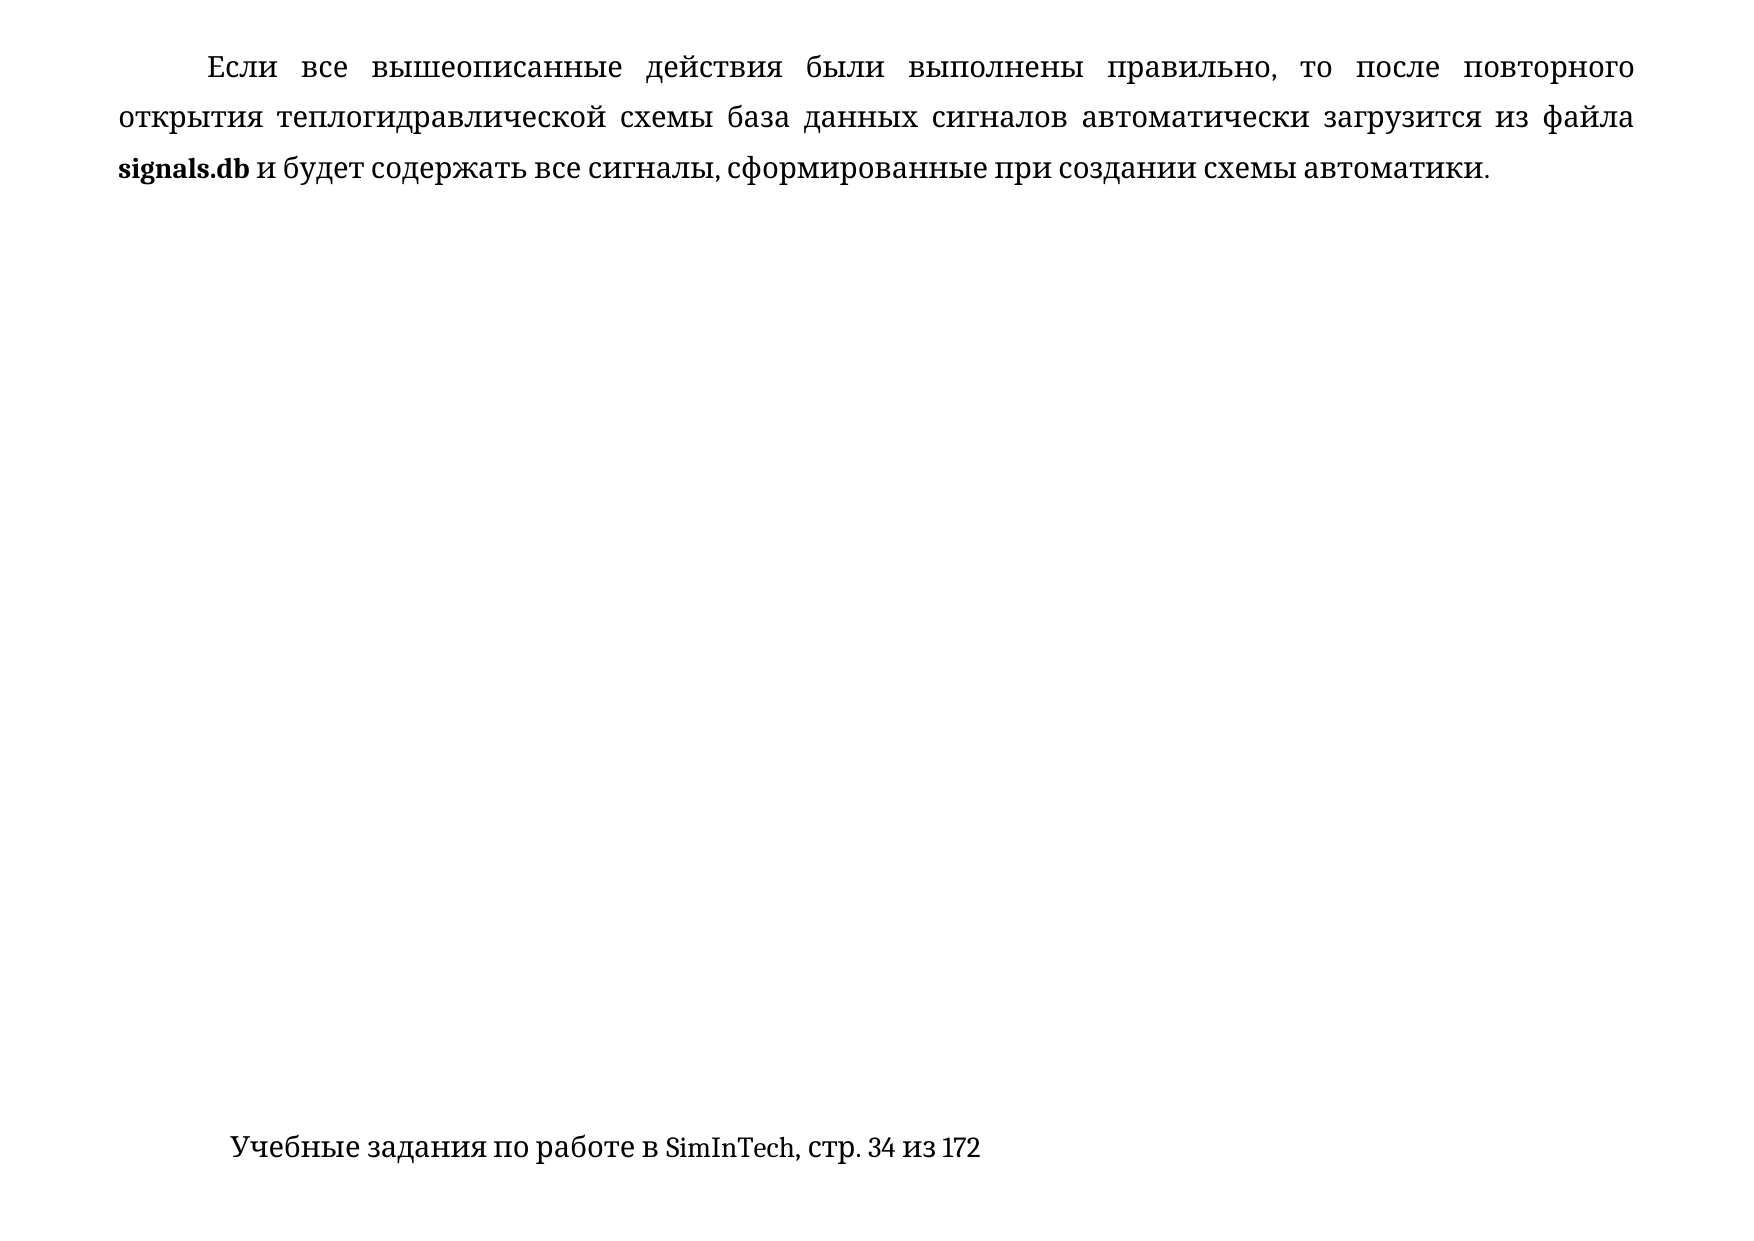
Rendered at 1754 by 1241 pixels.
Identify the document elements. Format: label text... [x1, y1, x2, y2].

text Если все вышеописанные действия были выполнены правильно, то после повторного открытия теплогидравлической схемы база данных сигналов автоматически загрузится из файла signals.db и будет содержать все сигналы, сформированные при создании схемы автоматики. [118, 51, 1636, 185]
